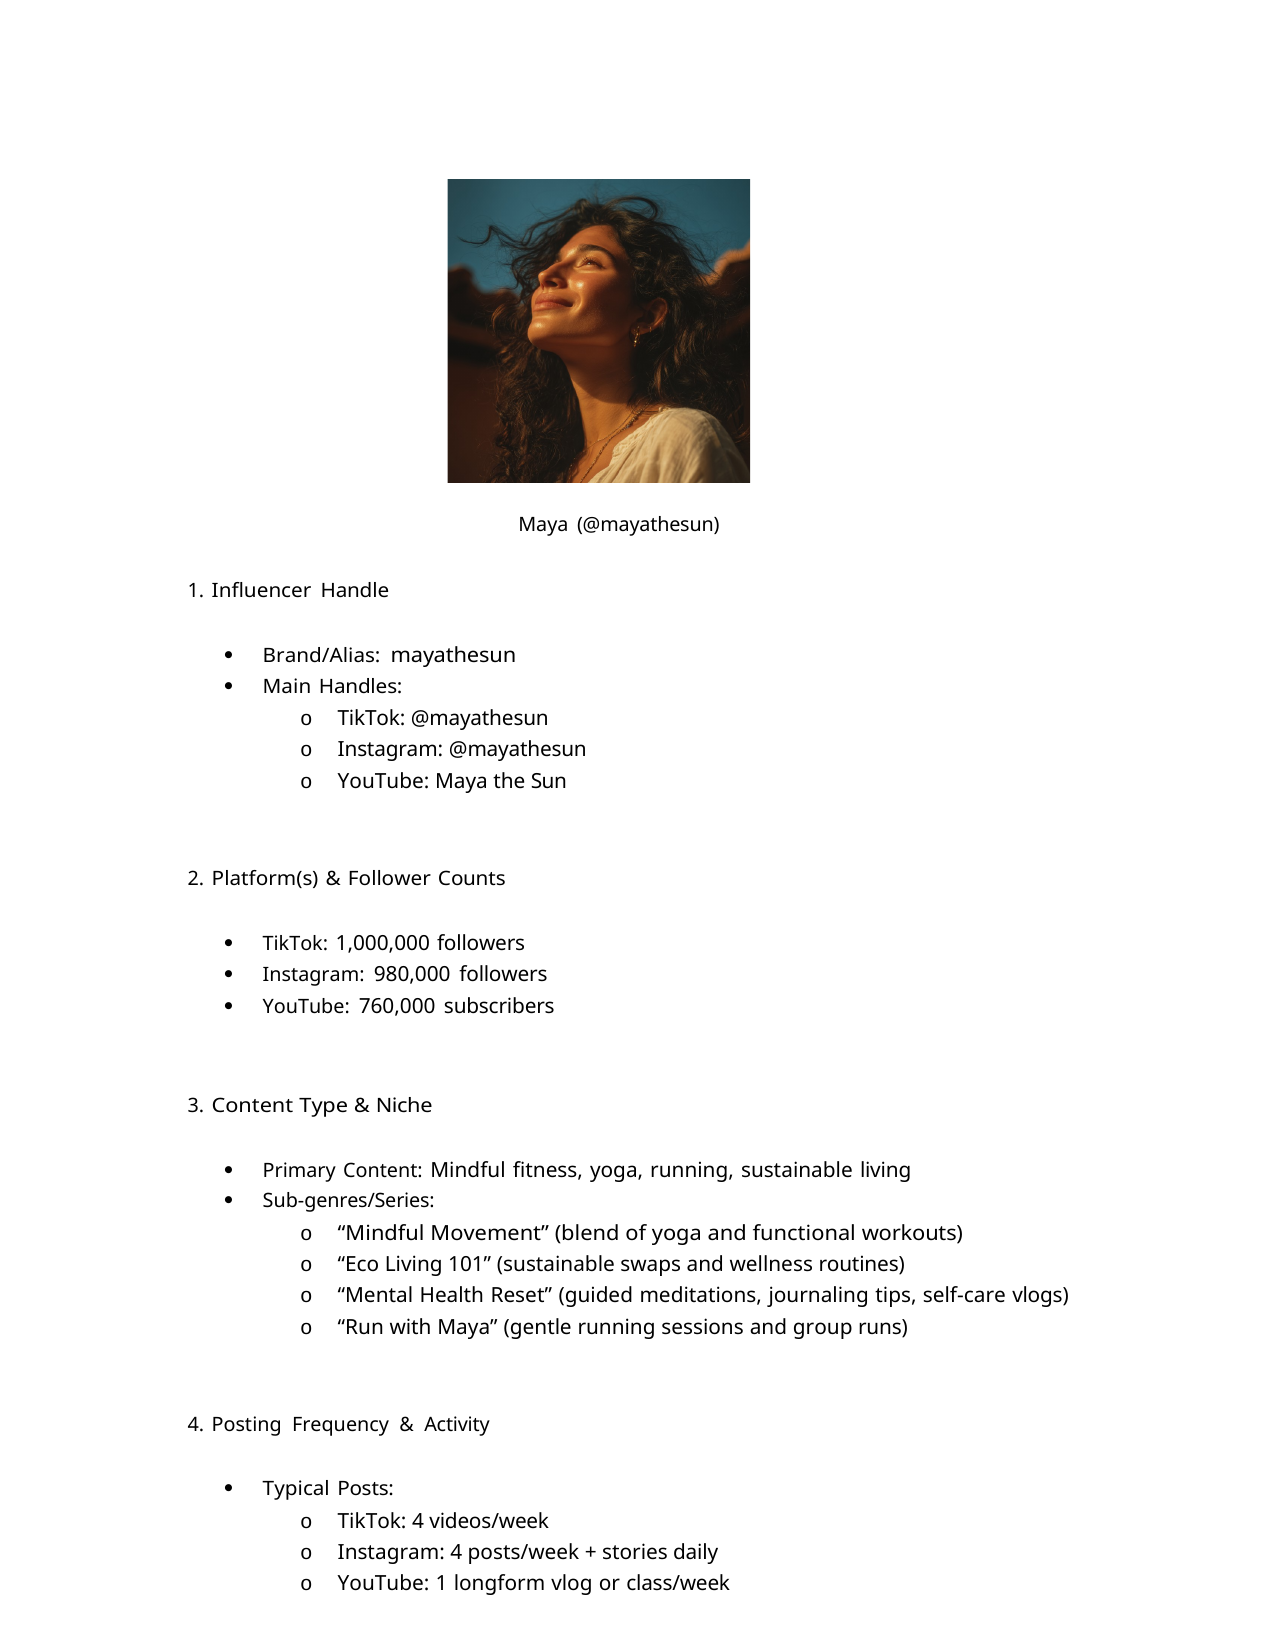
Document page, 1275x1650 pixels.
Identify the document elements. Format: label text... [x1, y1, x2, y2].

list “Mindful Movement” (blend of yoga and functional workouts) [300, 1218, 1087, 1247]
list Platform(s) & Follower Counts [187, 864, 1087, 891]
text Maya (@mayathesun) [151, 510, 1087, 537]
list Main Handles: [225, 672, 1087, 699]
picture [447, 179, 751, 483]
list YouTube: 1 longform vlog or class/week [300, 1568, 1087, 1596]
list Instagram: 4 posts/week + stories daily [300, 1537, 1087, 1566]
list Posting Frequency & Activity [187, 1410, 1087, 1437]
list TikTok: 4 videos/week [300, 1506, 1087, 1534]
list TikTok: 1,000,000 followers [225, 928, 1087, 957]
list Primary Content: Mindful fitness, yoga, running, sustainable living [225, 1155, 1087, 1184]
list Influencer Handle [187, 576, 1087, 603]
list Brand/Alias: mayathesun [225, 640, 1087, 668]
list Instagram: @mayathesun [300, 734, 1087, 763]
list “Run with Maya” (gentle running sessions and group runs) [300, 1312, 1087, 1340]
list TikTok: @mayathesun [300, 703, 1087, 732]
list Content Type & Niche [187, 1091, 1087, 1118]
list YouTube: Maya the Sun [300, 766, 1087, 794]
list “Mental Health Reset” (guided meditations, journaling tips, self-care vlogs) [300, 1281, 1087, 1309]
list Instagram: 980,000 followers [225, 959, 1087, 988]
list “Eco Living 101” (sustainable swaps and wellness routines) [300, 1249, 1087, 1278]
list Typical Posts: [225, 1474, 1087, 1501]
list Sub-genres/Series: [225, 1187, 1087, 1214]
list YouTube: 760,000 subscribers [225, 991, 1087, 1019]
